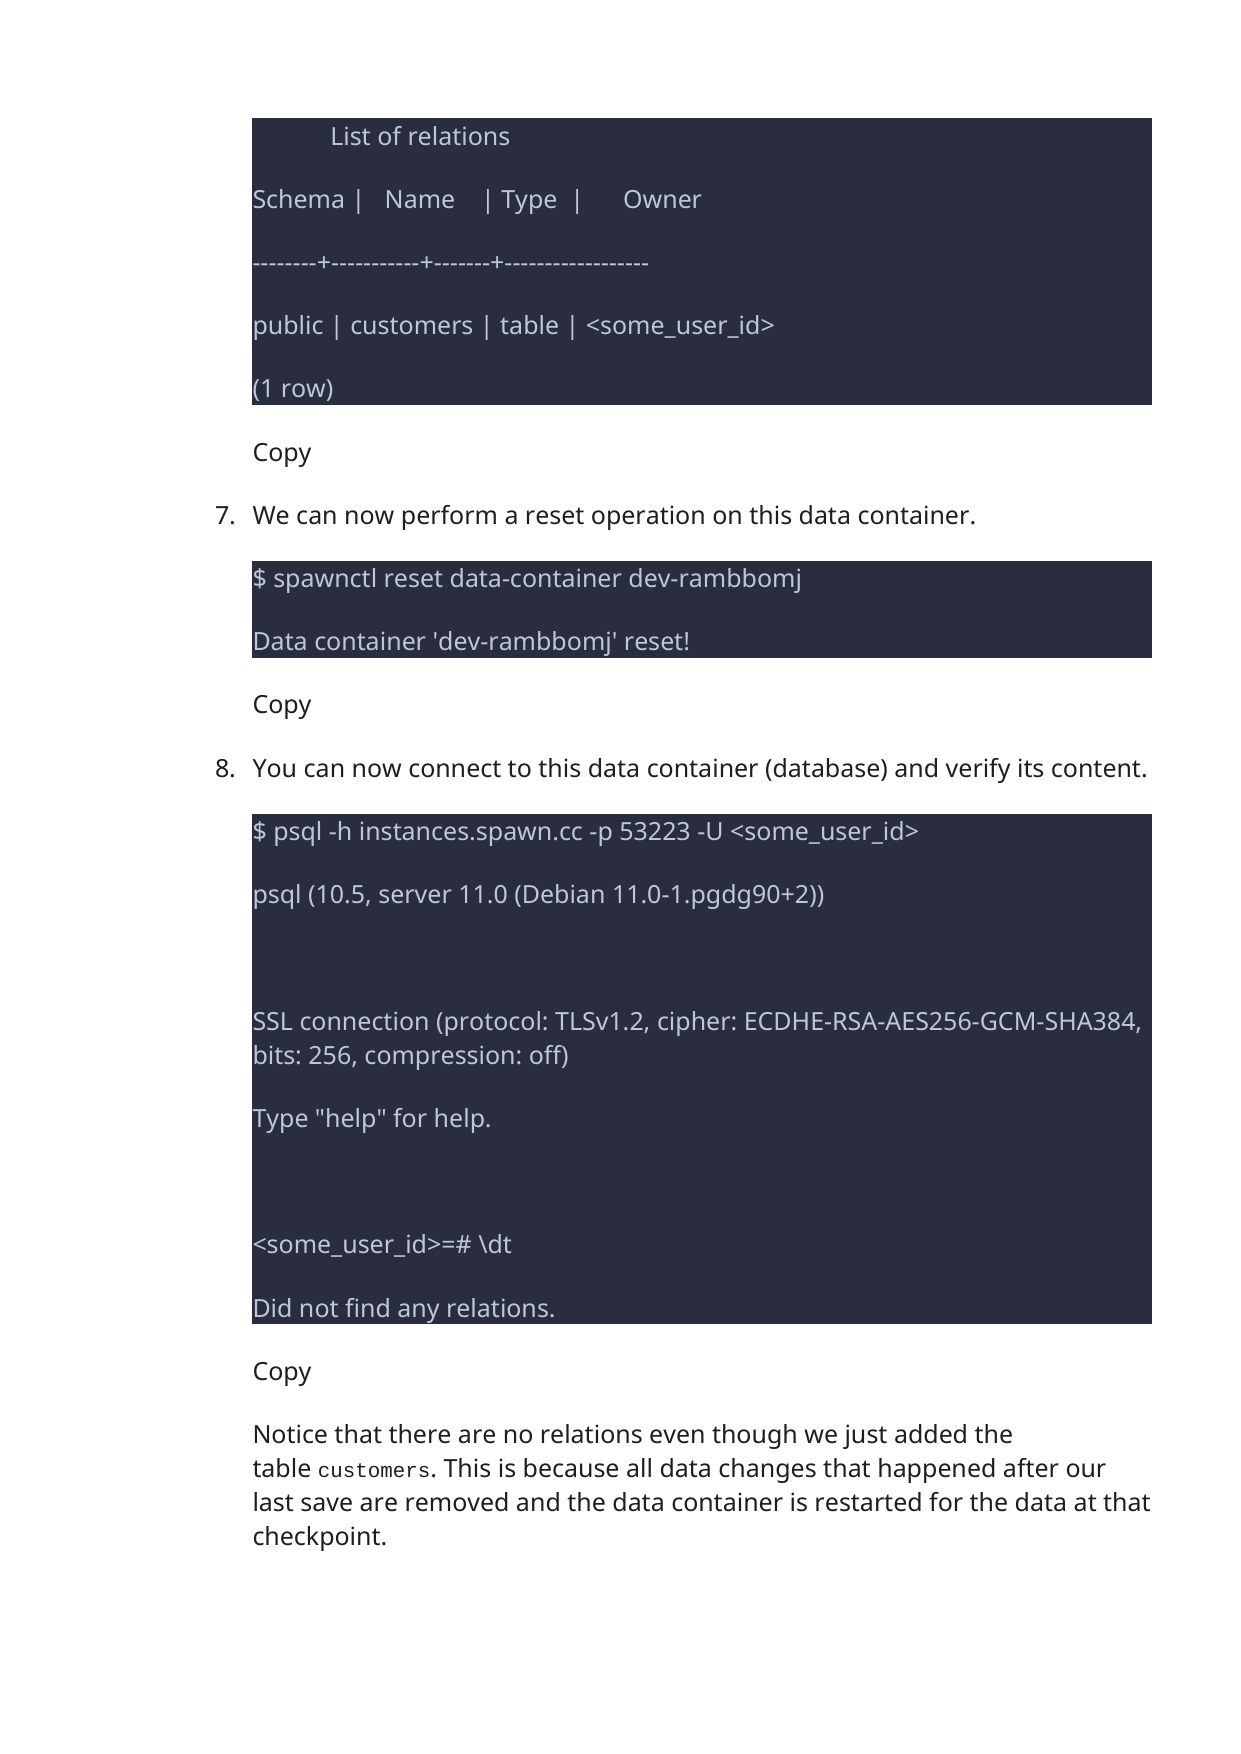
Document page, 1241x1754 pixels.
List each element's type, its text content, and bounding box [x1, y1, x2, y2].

text $ psql -h instances.spawn.cc -p 53223 -U <some_user_id> [252, 814, 1152, 848]
text --------+-----------+-------+------------------ [252, 244, 1152, 279]
text Copy [252, 1353, 1152, 1388]
list We can now perform a reset operation on this data container. [215, 497, 1152, 532]
text $ spawnctl reset data-container dev-rambbomj [252, 561, 1152, 595]
text (1 row) [252, 371, 1152, 405]
text <some_user_id>=# \dt [252, 1227, 1152, 1261]
text Schema | Name | Type | Owner [252, 181, 1152, 215]
text Type "help" for help. [252, 1101, 1152, 1135]
text psql (10.5, server 11.0 (Debian 11.0-1.pgdg90+2)) [252, 877, 1152, 911]
text public | customers | table | <some_user_id> [252, 308, 1152, 342]
text Copy [252, 687, 1152, 721]
text Copy [252, 434, 1152, 468]
text Notice that there are no relations even though we just added the table customers. This is because all data changes that happened after our last save are removed and the data container is restarted for the data at that checkpoint. [252, 1417, 1152, 1553]
text List of relations [252, 118, 1152, 152]
list You can now connect to this data container (database) and verify its content. [215, 750, 1152, 784]
text SSL connection (protocol: TLSv1.2, cipher: ECDHE-RSA-AES256-GCM-SHA384, bits: 256, compression: off) [252, 1003, 1152, 1071]
text Data container 'dev-rambbomj' reset! [252, 624, 1152, 658]
text Did not find any relations. [252, 1290, 1152, 1324]
